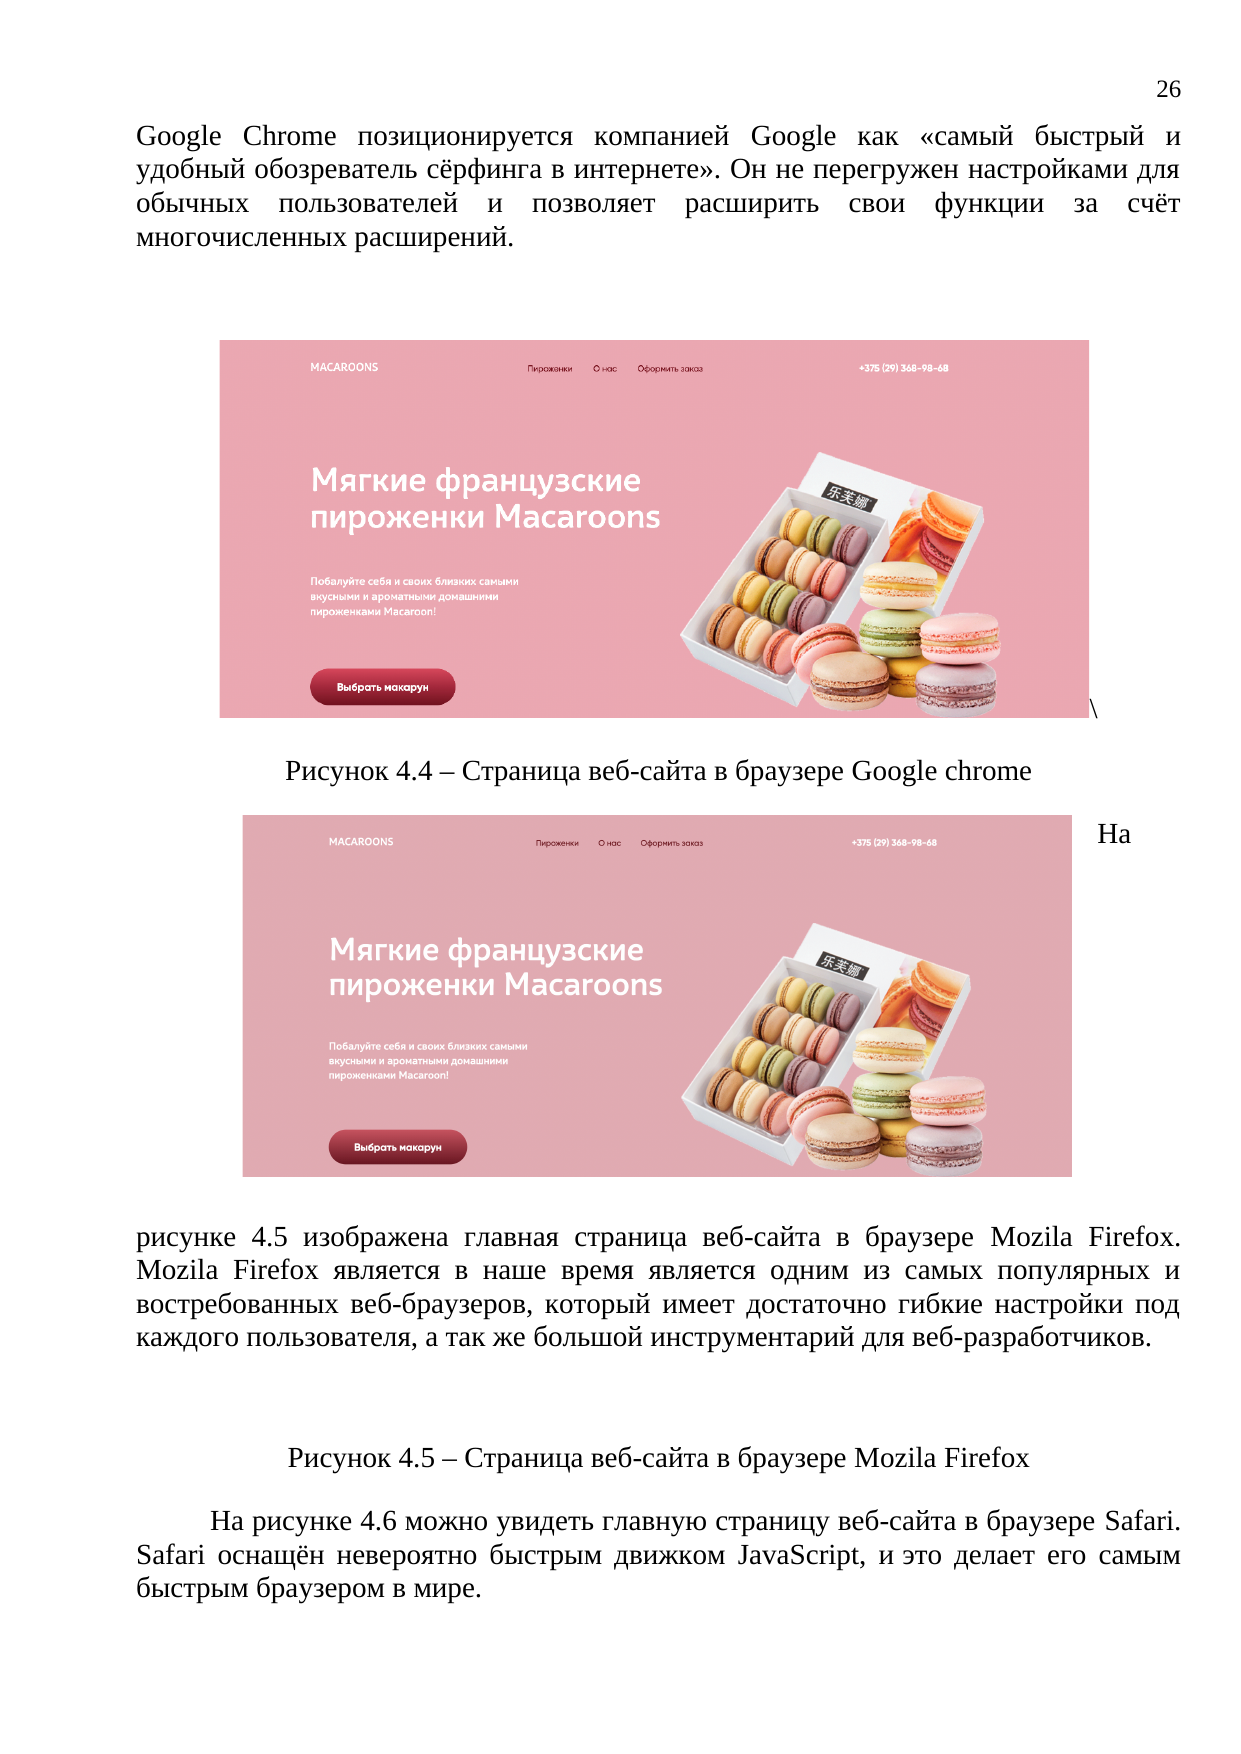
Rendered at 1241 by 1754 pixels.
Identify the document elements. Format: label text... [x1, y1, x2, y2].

text На рисунке 4.6 можно увидеть главную страницу веб-сайта в браузере Safari. Safari оснащён невероятно быстрым движком JavaScript, и это делает его самым быстрым браузером в мире. [136, 1503, 1181, 1604]
text Рисунок 4.5 – Страница веб-сайта в браузере Mozila Firefox [136, 1441, 1181, 1474]
text Рисунок 4.4 – Страница веб-сайта в браузере Google chrome [136, 753, 1181, 787]
picture [219, 340, 1090, 718]
picture [242, 815, 1072, 1177]
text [136, 118, 1181, 252]
